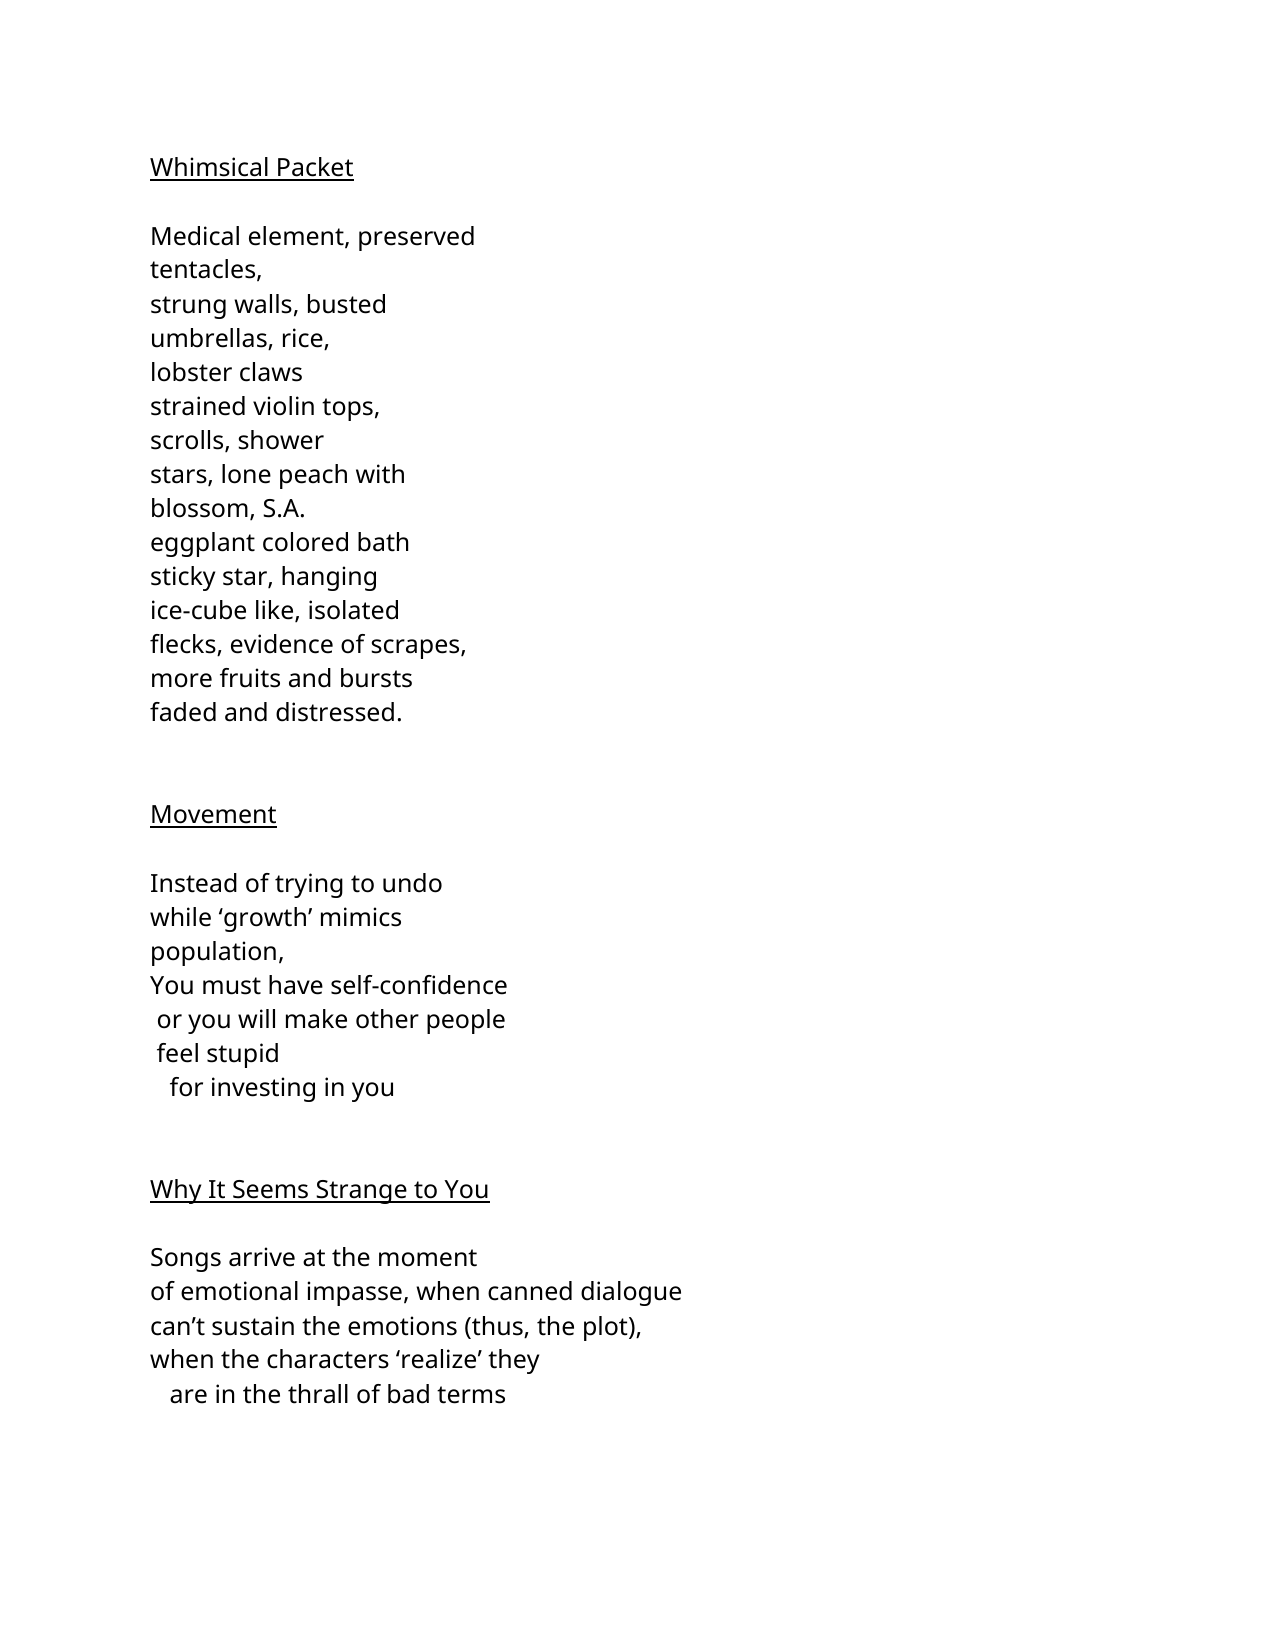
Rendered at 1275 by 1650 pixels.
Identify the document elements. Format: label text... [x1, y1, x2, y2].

text population, [150, 933, 1125, 967]
text scrolls, shower [150, 422, 1125, 457]
text for investing in you [150, 1070, 1125, 1104]
text lobster claws [150, 354, 1125, 388]
text Movement [150, 797, 1125, 831]
text more fruits and bursts [150, 661, 1125, 695]
text Medical element, preserved [150, 218, 1125, 252]
text You must have self-confidence [150, 967, 1125, 1002]
text faded and distressed. [150, 695, 1125, 729]
text are in the thrall of bad terms [150, 1376, 1125, 1410]
text when the characters ‘realize’ they [150, 1342, 1125, 1376]
text tentacles, [150, 252, 1125, 286]
text ice-cube like, isolated [150, 593, 1125, 627]
text sticky star, hanging [150, 559, 1125, 593]
text Songs arrive at the moment [150, 1240, 1125, 1274]
text of emotional impasse, when canned dialogue [150, 1274, 1125, 1308]
text strung walls, busted [150, 286, 1125, 320]
text feel stupid [150, 1036, 1125, 1070]
text flecks, evidence of scrapes, [150, 627, 1125, 661]
text or you will make other people [150, 1002, 1125, 1036]
text blossom, S.A. [150, 491, 1125, 525]
text Whimsical Packet [150, 150, 1125, 184]
text stars, lone peach with [150, 457, 1125, 491]
text eggplant colored bath [150, 525, 1125, 559]
text umbrellas, rice, [150, 320, 1125, 354]
text strained violin tops, [150, 388, 1125, 422]
text Why It Seems Strange to You [150, 1172, 1125, 1206]
text Instead of trying to undo [150, 865, 1125, 899]
text while ‘growth’ mimics [150, 899, 1125, 933]
text can’t sustain the emotions (thus, the plot), [150, 1308, 1125, 1342]
